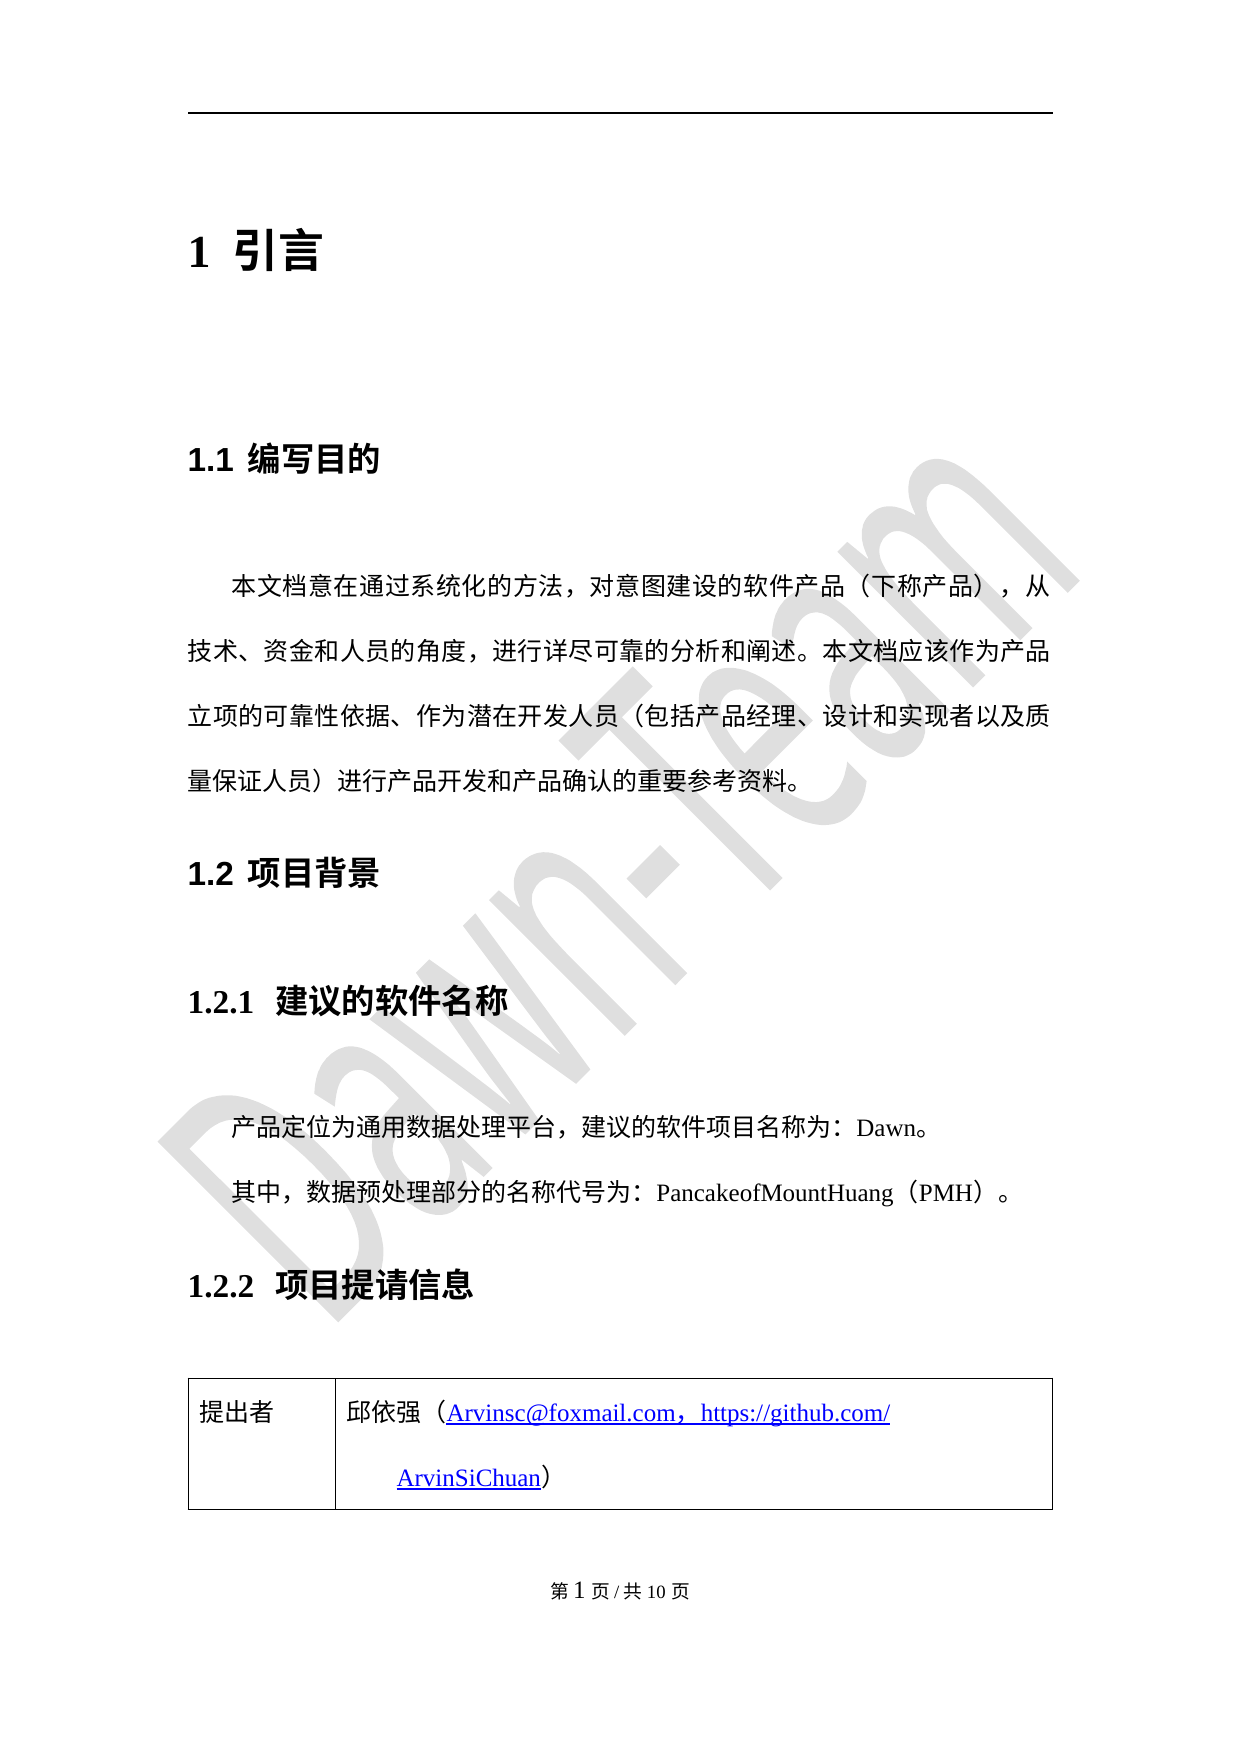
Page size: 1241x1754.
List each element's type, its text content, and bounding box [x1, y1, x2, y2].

subtitle 建议的软件名称 [187, 966, 1053, 1031]
subtitle 引言 [187, 199, 1053, 297]
subtitle 项目背景 [187, 839, 1053, 904]
text 本文档意在通过系统化的方法，对意图建设的软件产品（下称产品），从技术、资金和人员的角度，进行详尽可靠的分析和阐述。本文档应该作为产品立项的可靠性依据、作为潜在开发人员（包括产品经理、设计和实现者以及质量保证人员）进行产品开发和产品确认的重要参考资料。 [187, 552, 1053, 812]
text 产品定位为通用数据处理平台，建议的软件项目名称为：Dawn。 [231, 1093, 1053, 1158]
text 其中，数据预处理部分的名称代号为：PancakeofMountHuang（PMH）。 [231, 1158, 1053, 1223]
table_header 提出者 [189, 1379, 335, 1508]
subtitle 编写目的 [187, 424, 1053, 489]
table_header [336, 1379, 1052, 1508]
subtitle 项目提请信息 [187, 1250, 1053, 1315]
